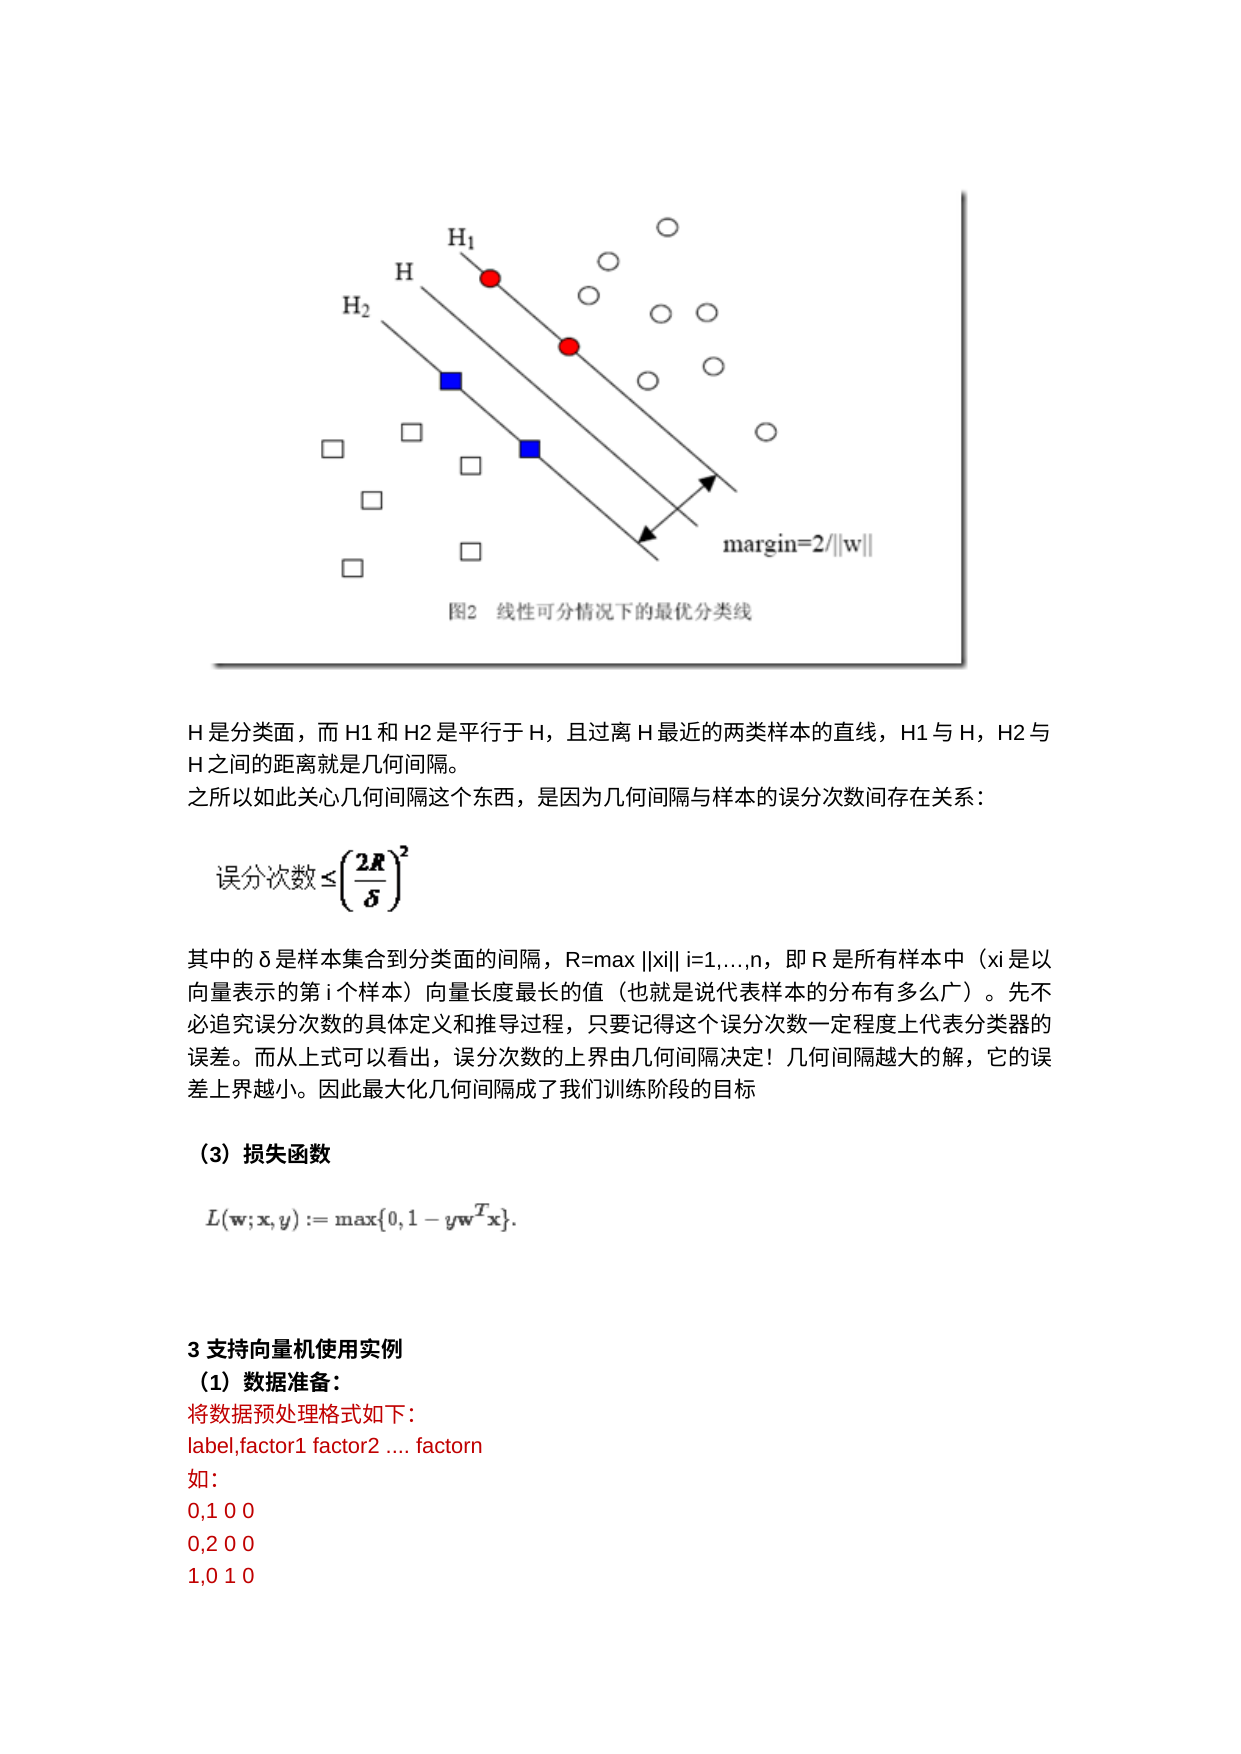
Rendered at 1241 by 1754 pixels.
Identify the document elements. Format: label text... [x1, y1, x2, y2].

list H是分类面，而H1和H2是平行于H，且过离H最近的两类样本的直线，H1与H，H2与H之间的距离就是几何间隔。 [187, 714, 1053, 779]
picture [187, 812, 471, 942]
picture [187, 162, 985, 684]
list 将数据预处理格式如下： [187, 1397, 1053, 1429]
list 之所以如此关心几何间隔这个东西，是因为几何间隔与样本的误分次数间存在关系： [187, 779, 1053, 812]
list 0,2 0 0 [187, 1527, 1053, 1559]
list 其中的δ是样本集合到分类面的间隔，R=max ||xi|| i=1,…,n，即R是所有样本中（xi是以向量表示的第i个样本）向量长度最长的值（也就是说代表样本的分布有多么广）。先不必追究误分次数的具体定义和推导过程，只要记得这个误分次数一定程度上代表分类器的误差。而从上式可以看出，误分次数的上界由几何间隔决定！几何间隔越大的解，它的误差上界越小。因此最大化几何间隔成了我们训练阶段的目标 [187, 942, 1053, 1104]
list 如： [187, 1462, 1053, 1494]
list label,factor1 factor2 .... factorn [187, 1429, 1053, 1462]
list 1,0 1 0 [187, 1559, 1053, 1592]
list 3 支持向量机使用实例 [187, 1332, 1053, 1364]
list （3）损失函数 [187, 1137, 1053, 1169]
picture [187, 1169, 563, 1295]
list 0,1 0 0 [187, 1494, 1053, 1527]
list （1）数据准备： [187, 1364, 1053, 1397]
